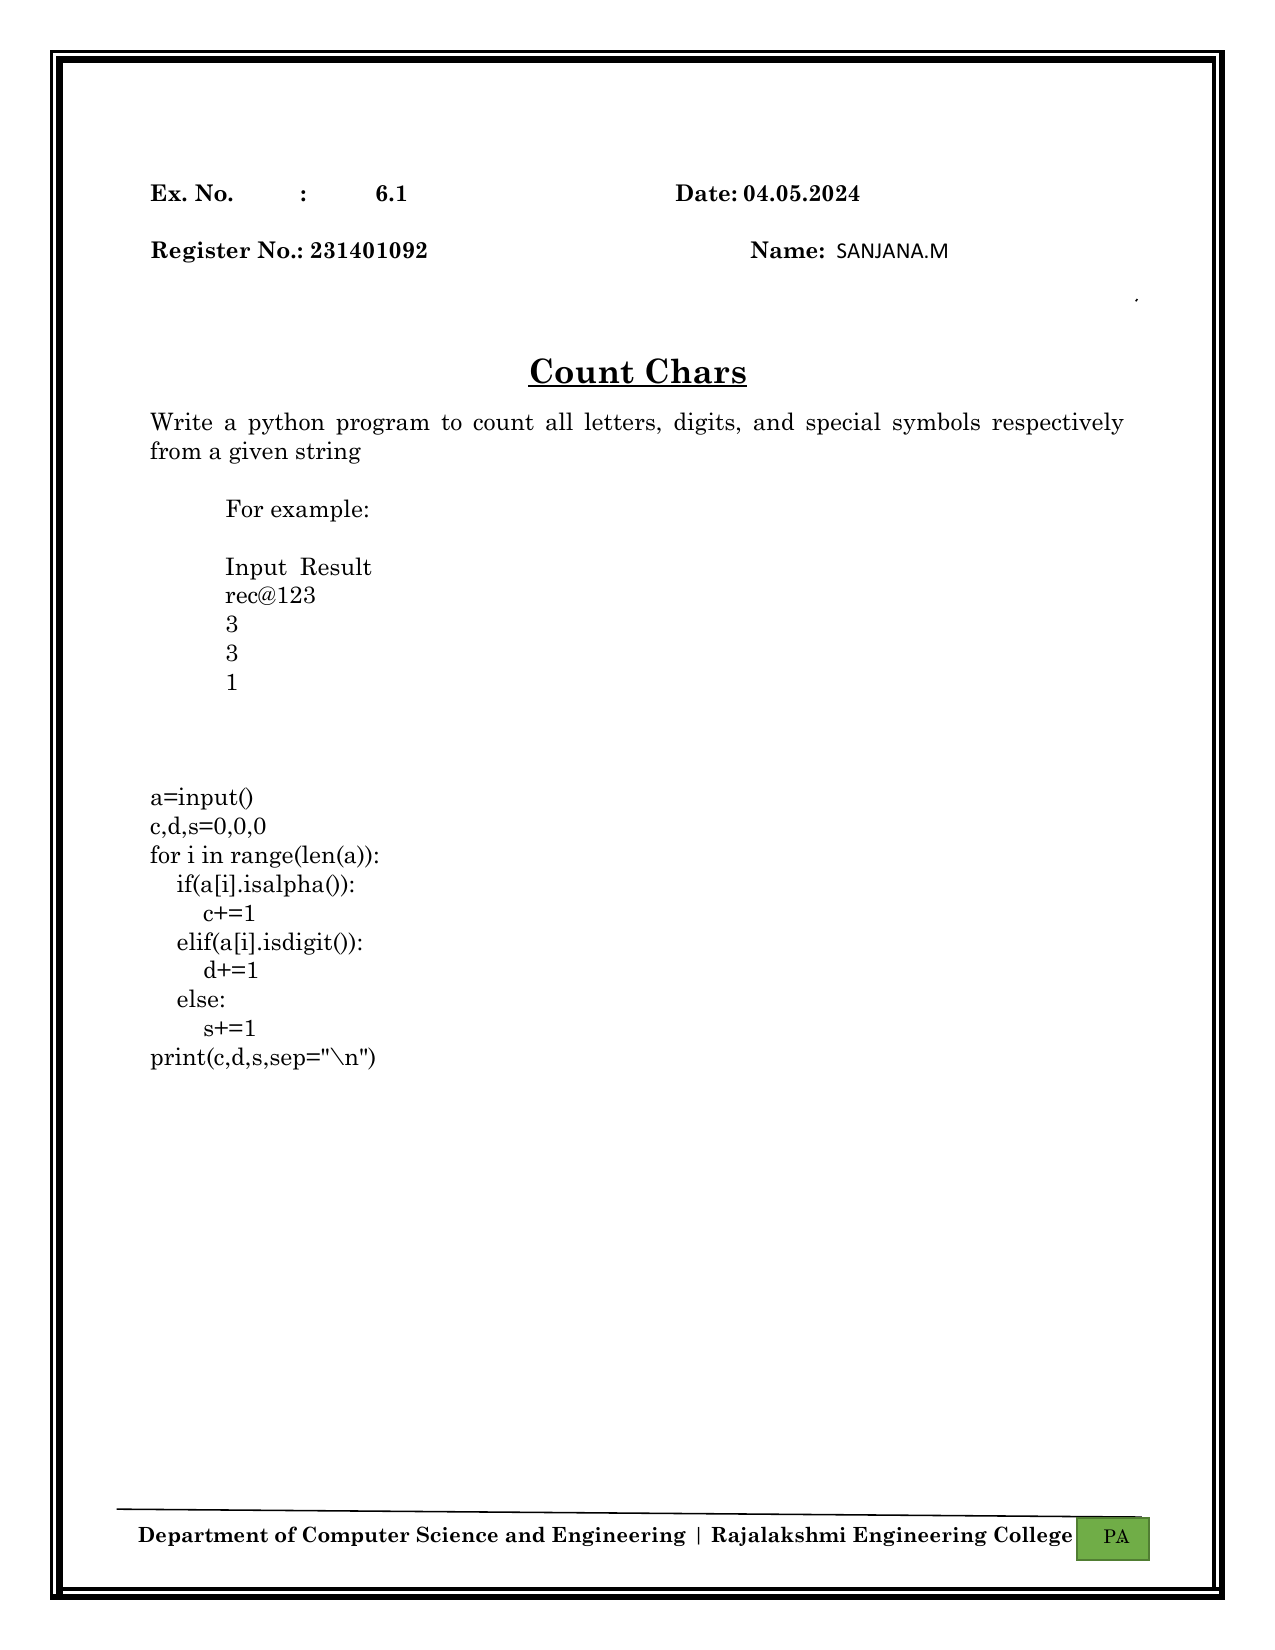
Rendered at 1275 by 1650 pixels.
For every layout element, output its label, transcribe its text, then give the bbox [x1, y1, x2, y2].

text c,d,s=0,0,0 [150, 811, 1125, 840]
text Count Chars [150, 350, 1125, 390]
text elif(a[i].isdigit()): [150, 926, 1125, 955]
text Ex. No. : 6.1 Date: 04.05.2024 [150, 179, 1125, 207]
text For example: [225, 493, 1125, 522]
text a=input() [150, 782, 1125, 811]
text c+=1 [150, 897, 1125, 926]
text print(c,d,s,sep="\n") [150, 1042, 1125, 1071]
text Input Result [225, 551, 1125, 580]
text 1 [225, 667, 1125, 696]
text 3 [225, 638, 1125, 667]
text Write a python program to count all letters, digits, and special symbols respectively from a given string [150, 407, 1125, 465]
text rec@123 [225, 580, 1125, 609]
text for i in range(len(a)): [150, 840, 1125, 869]
text Register No.: 231401092 Name: SANJANA.M [150, 236, 1125, 264]
text if(a[i].isalpha()): [150, 869, 1125, 897]
text d+=1 [150, 955, 1125, 984]
text s+=1 [150, 1013, 1125, 1042]
text else: [150, 984, 1125, 1013]
text 3 [225, 609, 1125, 638]
